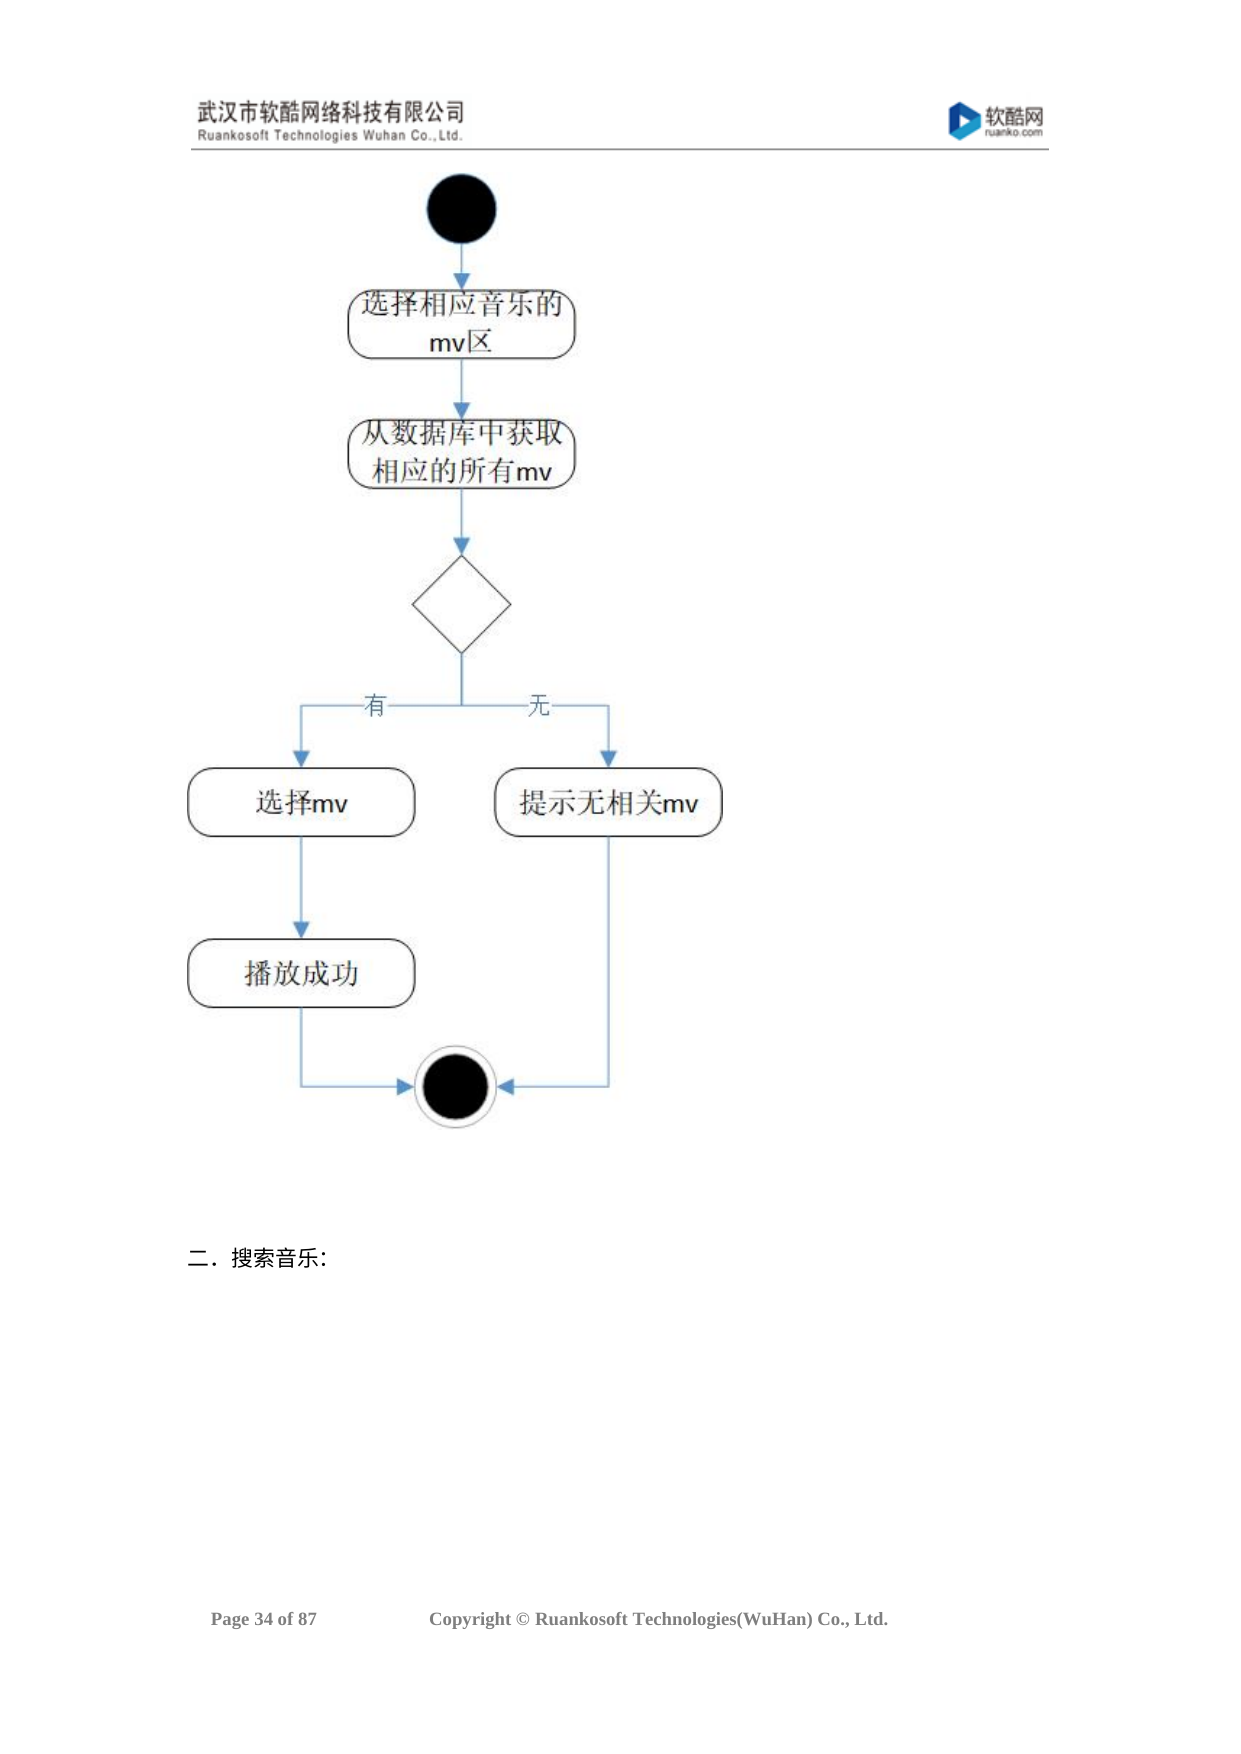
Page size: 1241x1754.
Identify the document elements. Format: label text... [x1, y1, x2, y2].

picture [191, 88, 1049, 152]
text 二．搜索音乐： [187, 1241, 1053, 1273]
picture [187, 172, 723, 1130]
